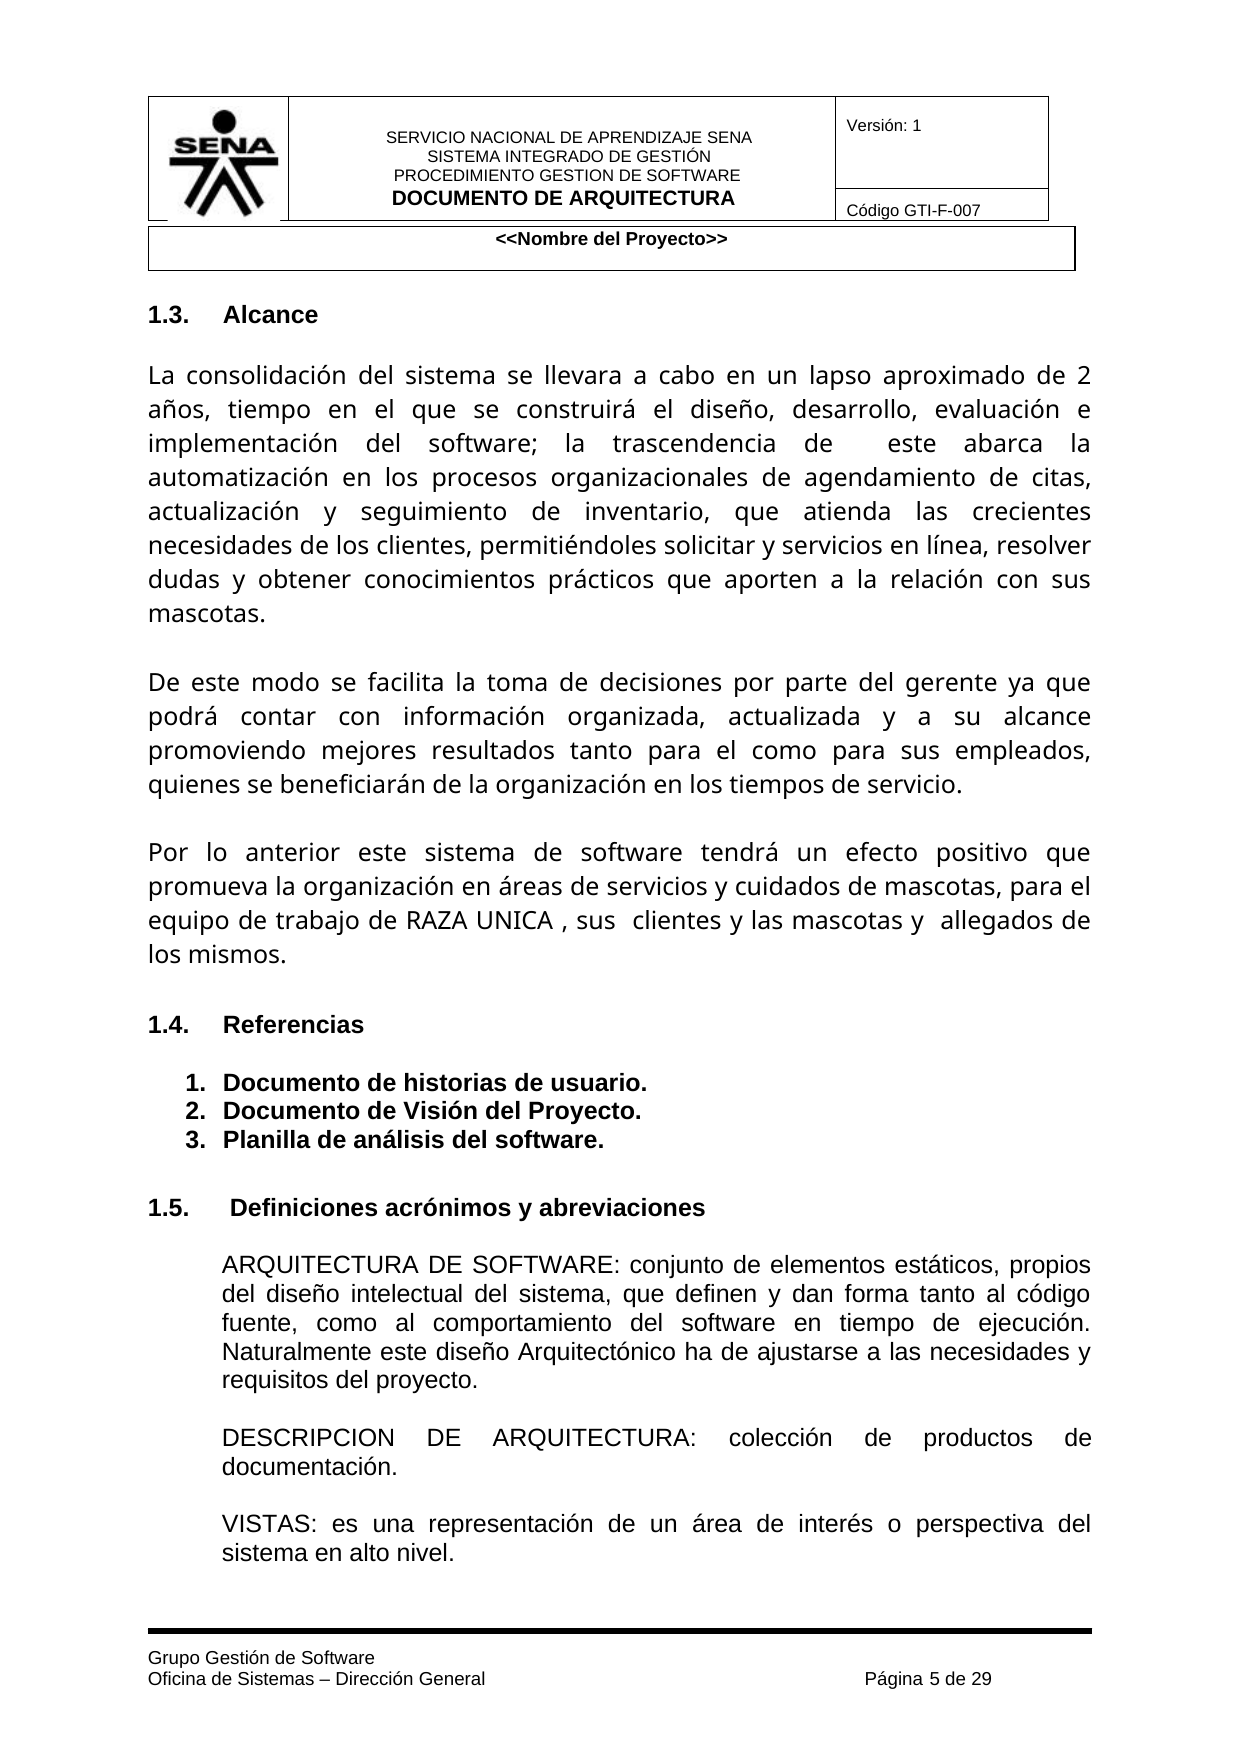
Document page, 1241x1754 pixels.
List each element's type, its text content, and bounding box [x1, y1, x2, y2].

text De este modo se facilita la toma de decisiones por parte del gerente ya que podrá contar con información organizada, actualizada y a su alcance promoviendo mejores resultados tanto para el como para sus empleados, quienes se beneficiarán de la organización en los tiempos de servicio. [148, 664, 1092, 801]
list Documento de Visión del Proyecto. [185, 1096, 1092, 1125]
text ARQUITECTURA DE SOFTWARE: conjunto de elementos estáticos, propios del diseño intelectual del sistema, que definen y dan forma tanto al código fuente, como al comportamiento del software en tiempo de ejecución. Naturalmente este diseño Arquitectónico ha de ajustarse a las necesidades y requisitos del proyecto. [222, 1250, 1092, 1394]
subtitle Referencias [148, 1010, 1092, 1039]
text La consolidación del sistema se llevara a cabo en un lapso aproximado de 2 años, tiempo en el que se construirá el diseño, desarrollo, evaluación e implementación del software; la trascendencia de este abarca la automatización en los procesos organizacionales de agendamiento de citas, actualización y seguimiento de inventario, que atienda las crecientes necesidades de los clientes, permitiéndoles solicitar y servicios en línea, resolver dudas y obtener conocimientos prácticos que aporten a la relación con sus mascotas. [148, 358, 1092, 630]
text Por lo anterior este sistema de software tendrá un efecto positivo que promueva la organización en áreas de servicios y cuidados de mascotas, para el equipo de trabajo de RAZA UNICA , sus clientes y las mascotas y allegados de los mismos. [148, 834, 1092, 971]
subtitle Alcance [148, 300, 1092, 329]
text DESCRIPCION DE ARQUITECTURA: colección de productos de documentación. [222, 1423, 1092, 1480]
list Documento de historias de usuario. [185, 1067, 1092, 1096]
text VISTAS: es una representación de un área de interés o perspectiva del sistema en alto nivel. [222, 1509, 1092, 1567]
subtitle Definiciones acrónimos y abreviaciones [148, 1193, 1092, 1222]
picture [167, 106, 281, 221]
list Planilla de análisis del software. [185, 1125, 1092, 1154]
